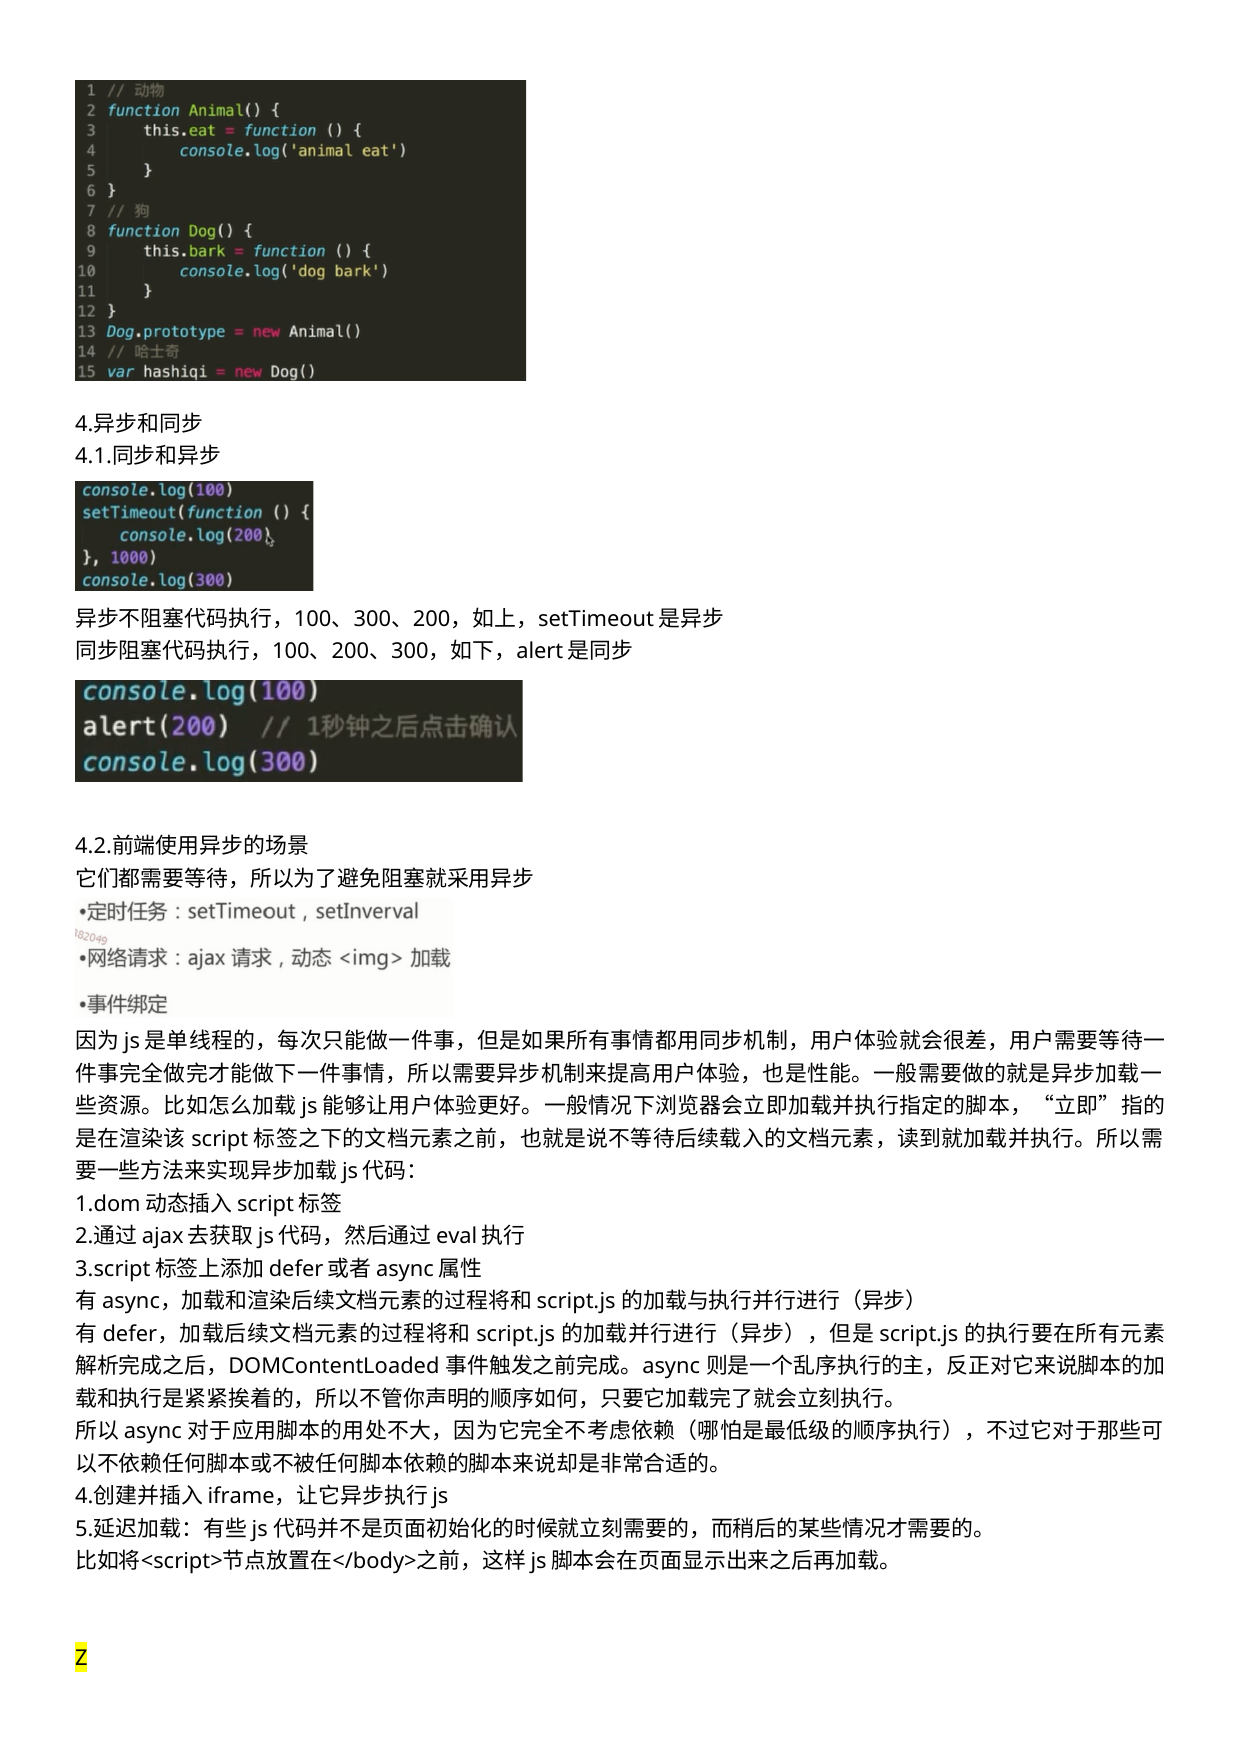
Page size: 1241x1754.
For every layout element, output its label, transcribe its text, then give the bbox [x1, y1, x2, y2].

text 3.script标签上添加defer或者async属性 [75, 1251, 1165, 1283]
text 4.1.同步和异步 [75, 438, 1165, 471]
text 2.通过ajax去获取js代码，然后通过eval执行 [75, 1218, 1165, 1251]
text 同步阻塞代码执行，100、200、300，如下，alert是同步 [75, 633, 1165, 666]
text 它们都需要等待，所以为了避免阻塞就采用异步 [75, 861, 1165, 893]
picture [75, 680, 523, 782]
picture [75, 481, 314, 591]
text 有 defer，加载后续文档元素的过程将和 script.js 的加载并行进行（异步），但是 script.js 的执行要在所有元素解析完成之后，DOMContentLoaded 事件触发之前完成。async 则是一个乱序执行的主，反正对它来说脚本的加载和执行是紧紧挨着的，所以不管你声明的顺序如何，只要它加载完了就会立刻执行。 [75, 1316, 1165, 1413]
text 5.延迟加载：有些 js 代码并不是页面初始化的时候就立刻需要的，而稍后的某些情况才需要的。 [75, 1511, 1165, 1543]
text 因为js是单线程的，每次只能做一件事，但是如果所有事情都用同步机制，用户体验就会很差，用户需要等待一件事完全做完才能做下一件事情，所以需要异步机制来提高用户体验，也是性能。一般需要做的就是异步加载一些资源。比如怎么加载js能够让用户体验更好。一般情况下浏览器会立即加载并执行指定的脚本，“立即”指的是在渲染该 script 标签之下的文档元素之前，也就是说不等待后续载入的文档元素，读到就加载并执行。所以需要一些方法来实现异步加载js代码： [75, 1023, 1165, 1186]
text 比如将<script>节点放置在</body>之前，这样js脚本会在页面显示出来之后再加载。 [75, 1543, 1165, 1576]
picture [75, 898, 453, 1018]
text 4.异步和同步 [75, 406, 1165, 438]
text 有 async，加载和渲染后续文档元素的过程将和 script.js 的加载与执行并行进行（异步） [75, 1283, 1165, 1316]
text 4.创建并插入iframe，让它异步执行js [75, 1478, 1165, 1511]
text Z [75, 1641, 1165, 1673]
text 1.dom动态插入script标签 [75, 1186, 1165, 1218]
picture [75, 80, 527, 381]
text 4.2.前端使用异步的场景 [75, 828, 1165, 861]
text 所以async 对于应用脚本的用处不大，因为它完全不考虑依赖（哪怕是最低级的顺序执行），不过它对于那些可以不依赖任何脚本或不被任何脚本依赖的脚本来说却是非常合适的。 [75, 1413, 1165, 1478]
text 异步不阻塞代码执行，100、300、200，如上，setTimeout是异步 [75, 601, 1165, 633]
